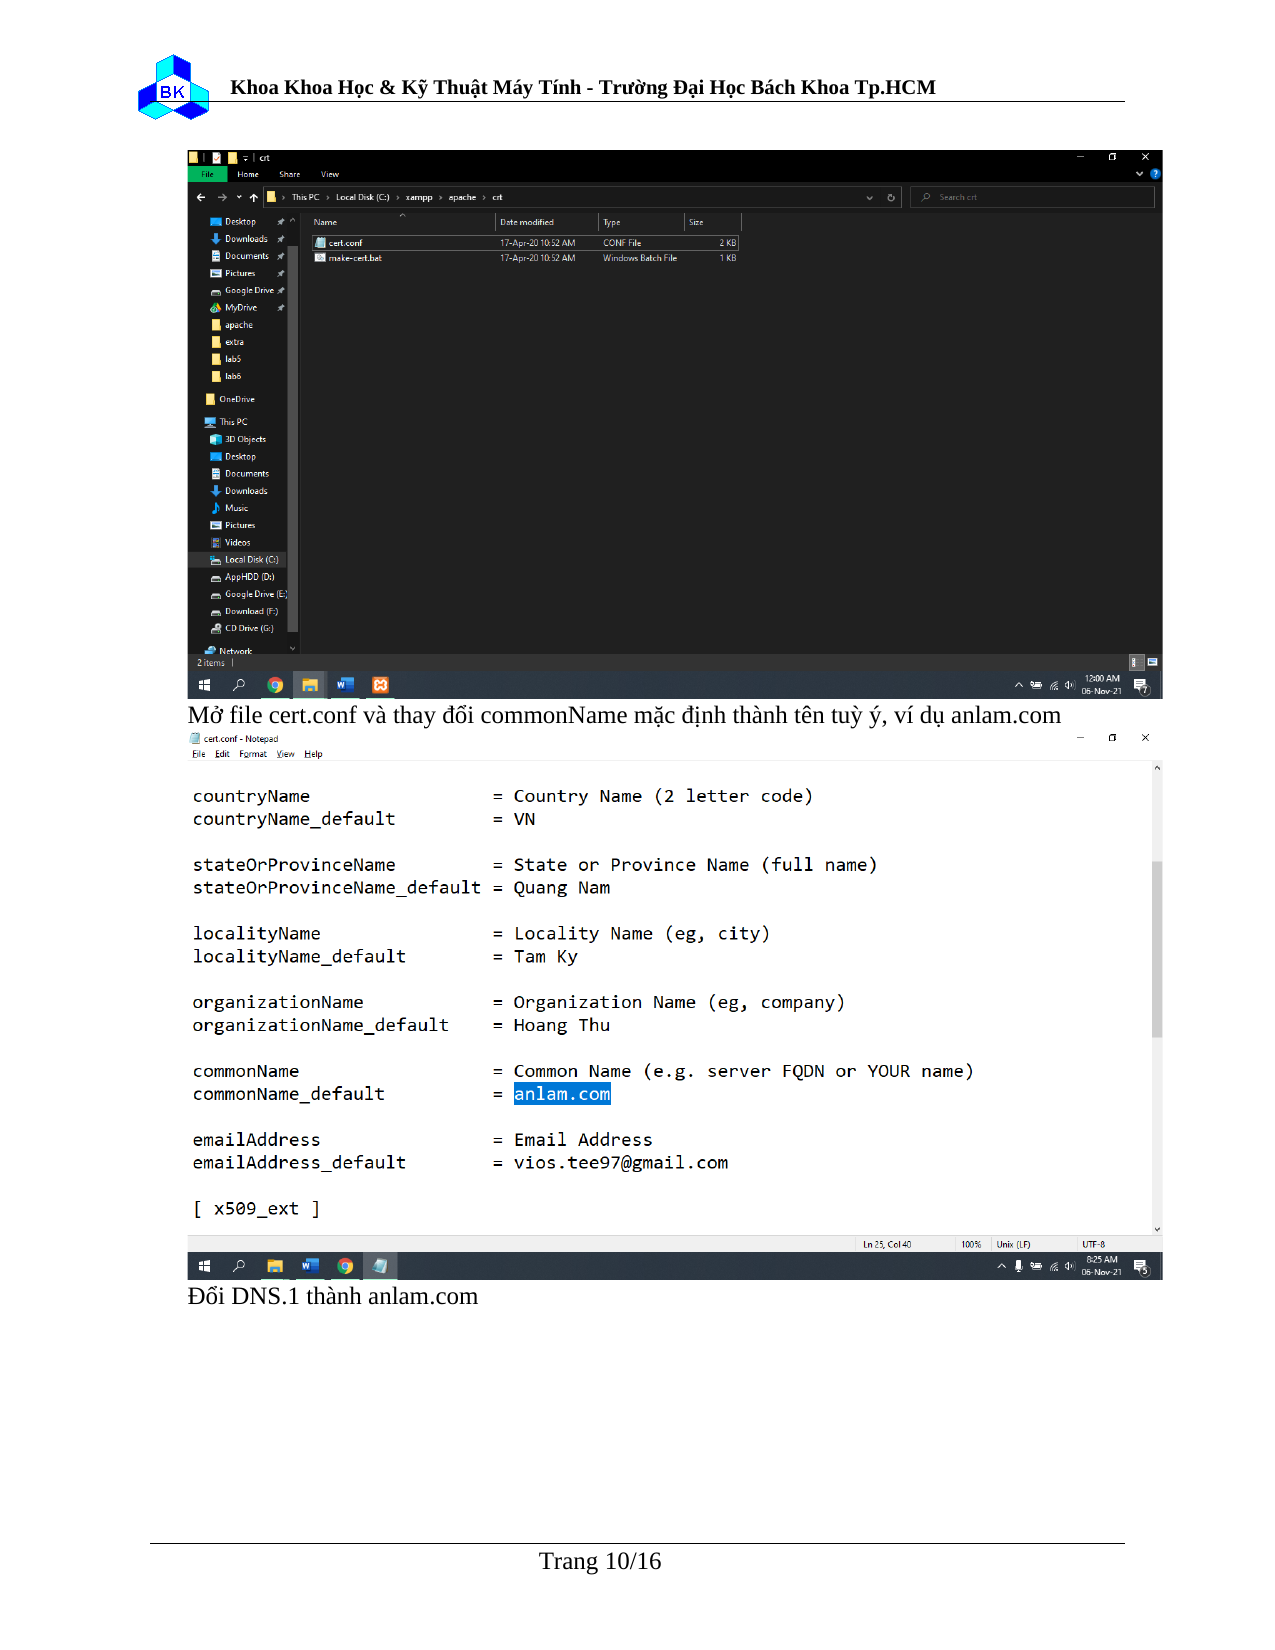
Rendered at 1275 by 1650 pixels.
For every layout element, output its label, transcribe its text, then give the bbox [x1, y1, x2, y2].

picture [187, 150, 1163, 699]
picture [131, 48, 214, 132]
picture [187, 731, 1163, 1280]
text Đổi DNS.1 thành anlam.com [187, 1281, 1125, 1310]
text Mở file cert.conf và thay đổi commonName mặc định thành tên tuỳ ý, ví dụ anlam.com [187, 700, 1125, 729]
